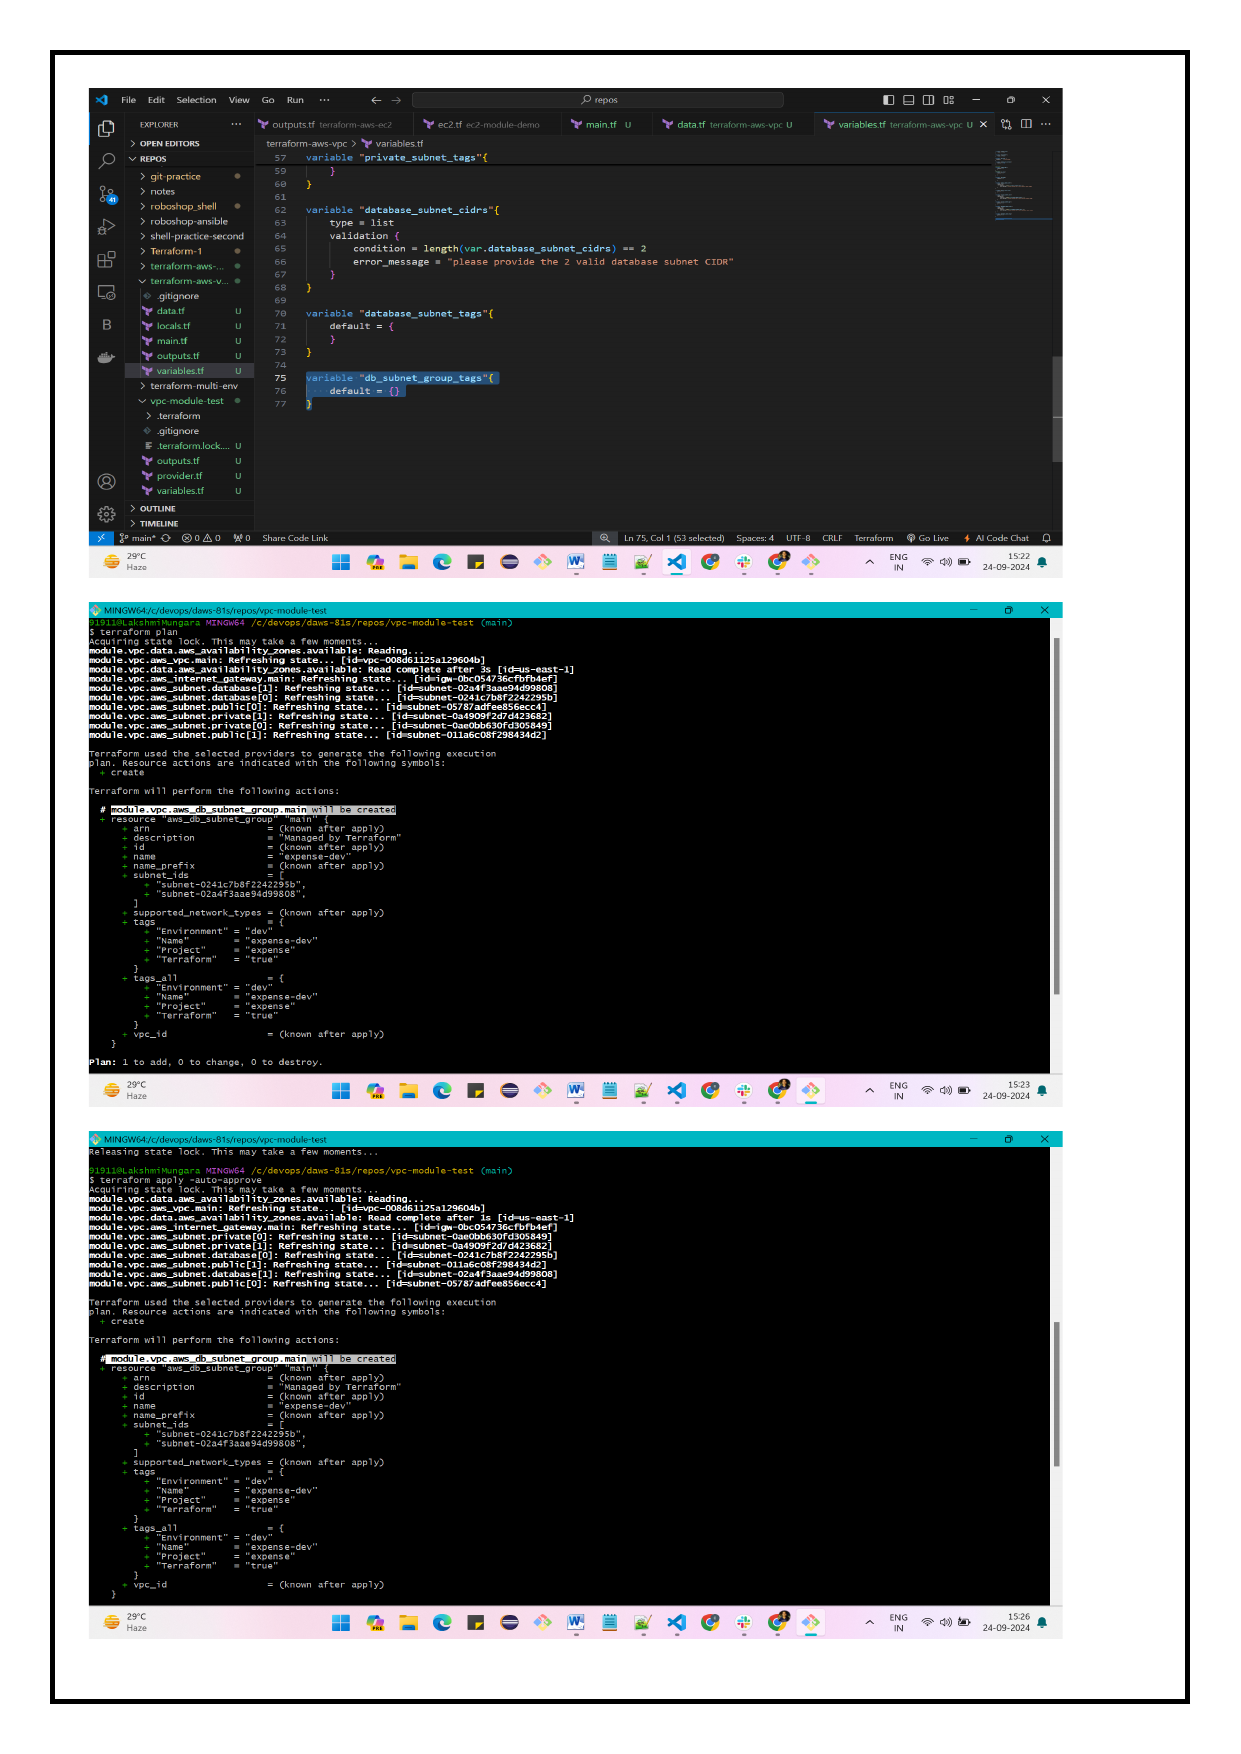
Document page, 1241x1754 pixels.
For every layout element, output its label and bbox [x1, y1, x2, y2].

picture [88, 88, 1063, 578]
picture [88, 1131, 1063, 1639]
picture [88, 602, 1063, 1107]
